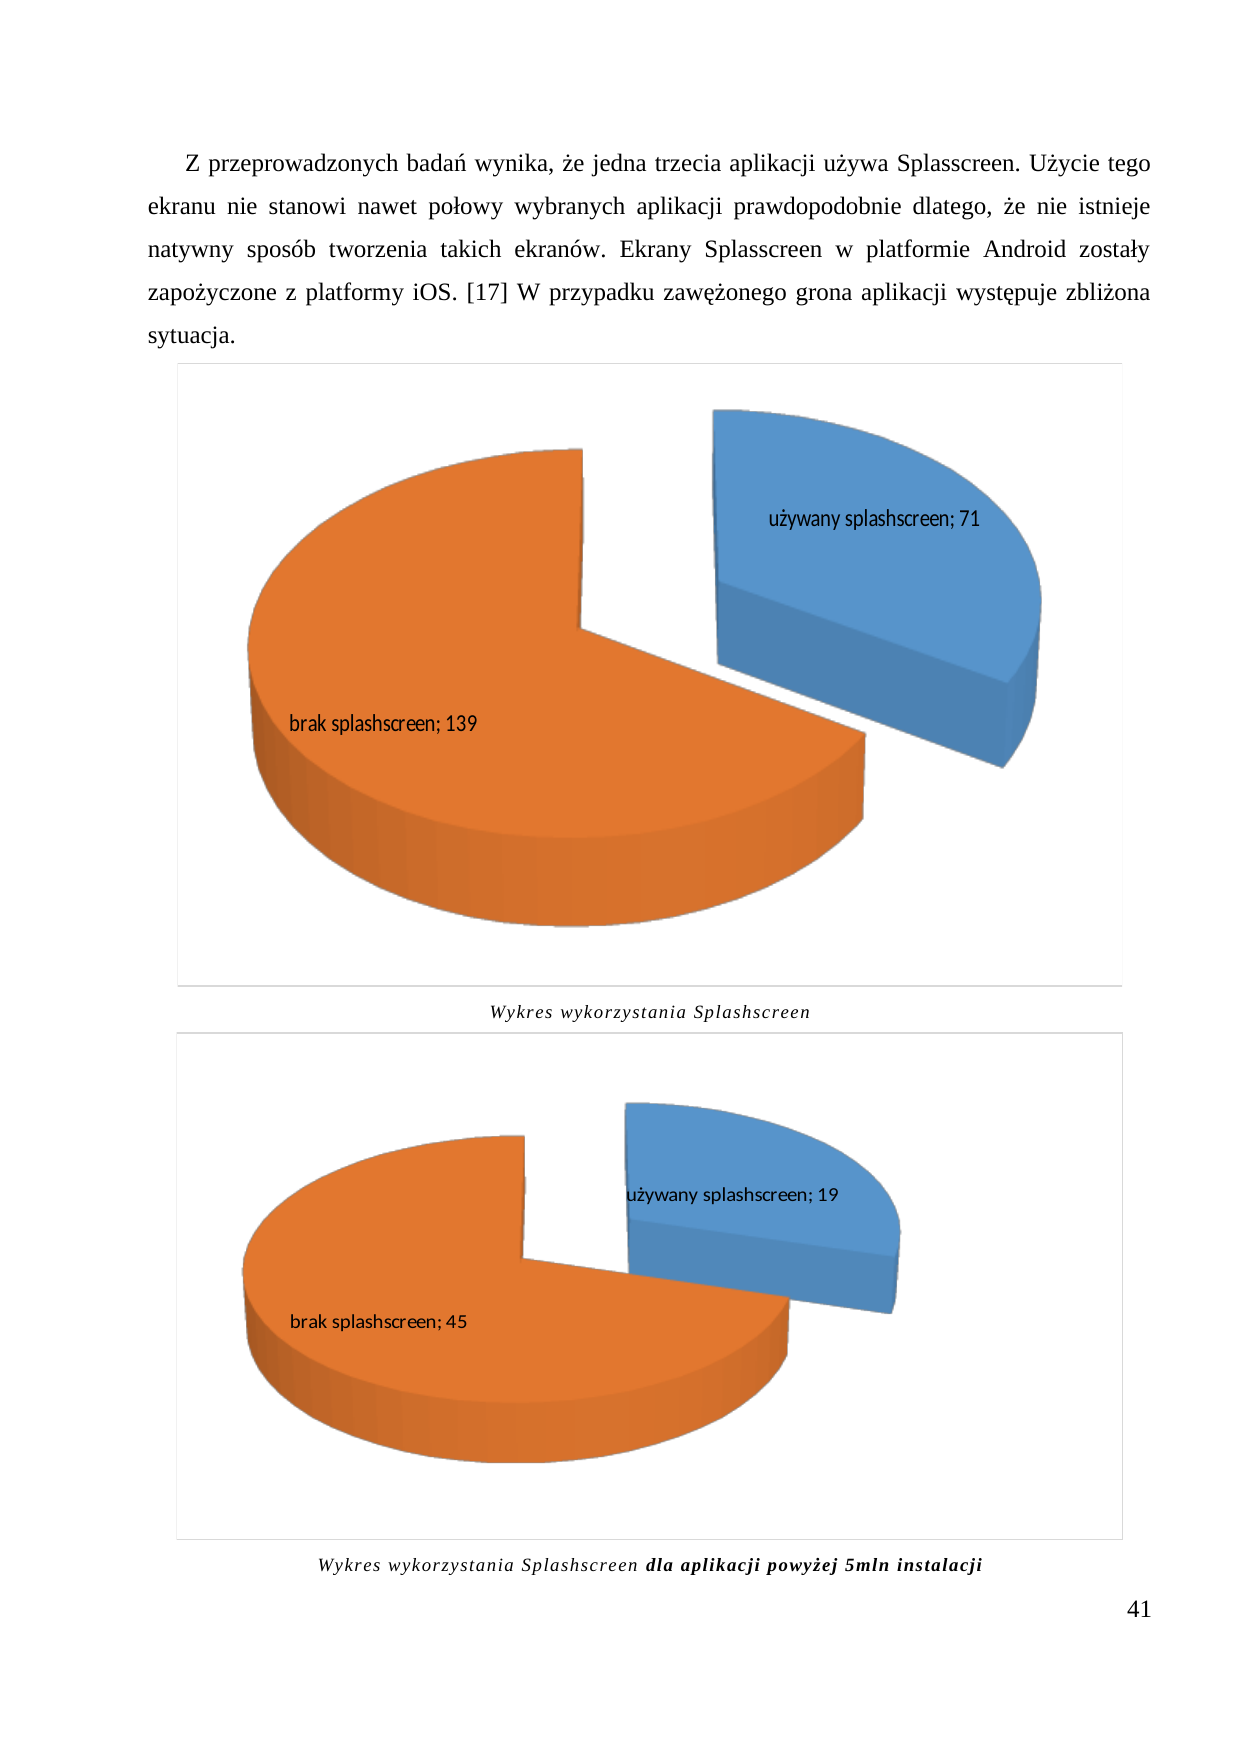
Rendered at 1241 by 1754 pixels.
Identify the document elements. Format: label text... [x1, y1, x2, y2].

text Z przeprowadzonych badań wynika, że jedna trzecia aplikacji używa Splasscreen. Użycie tego ekranu nie stanowi nawet połowy wybranych aplikacji prawdopodobnie dlatego, że nie istnieje natywny sposób tworzenia takich ekranów. Ekrany Splasscreen w platformie Android zostały zapożyczone z platformy iOS. [17] W przypadku zawężonego grona aplikacji występuje zbliżona sytuacja. [148, 148, 1152, 349]
subtitle Wykres wykorzystania Splashscreen dla aplikacji powyżej 5mln instalacji [148, 1554, 1152, 1576]
subtitle Wykres wykorzystania Splashscreen [148, 1001, 1152, 1022]
